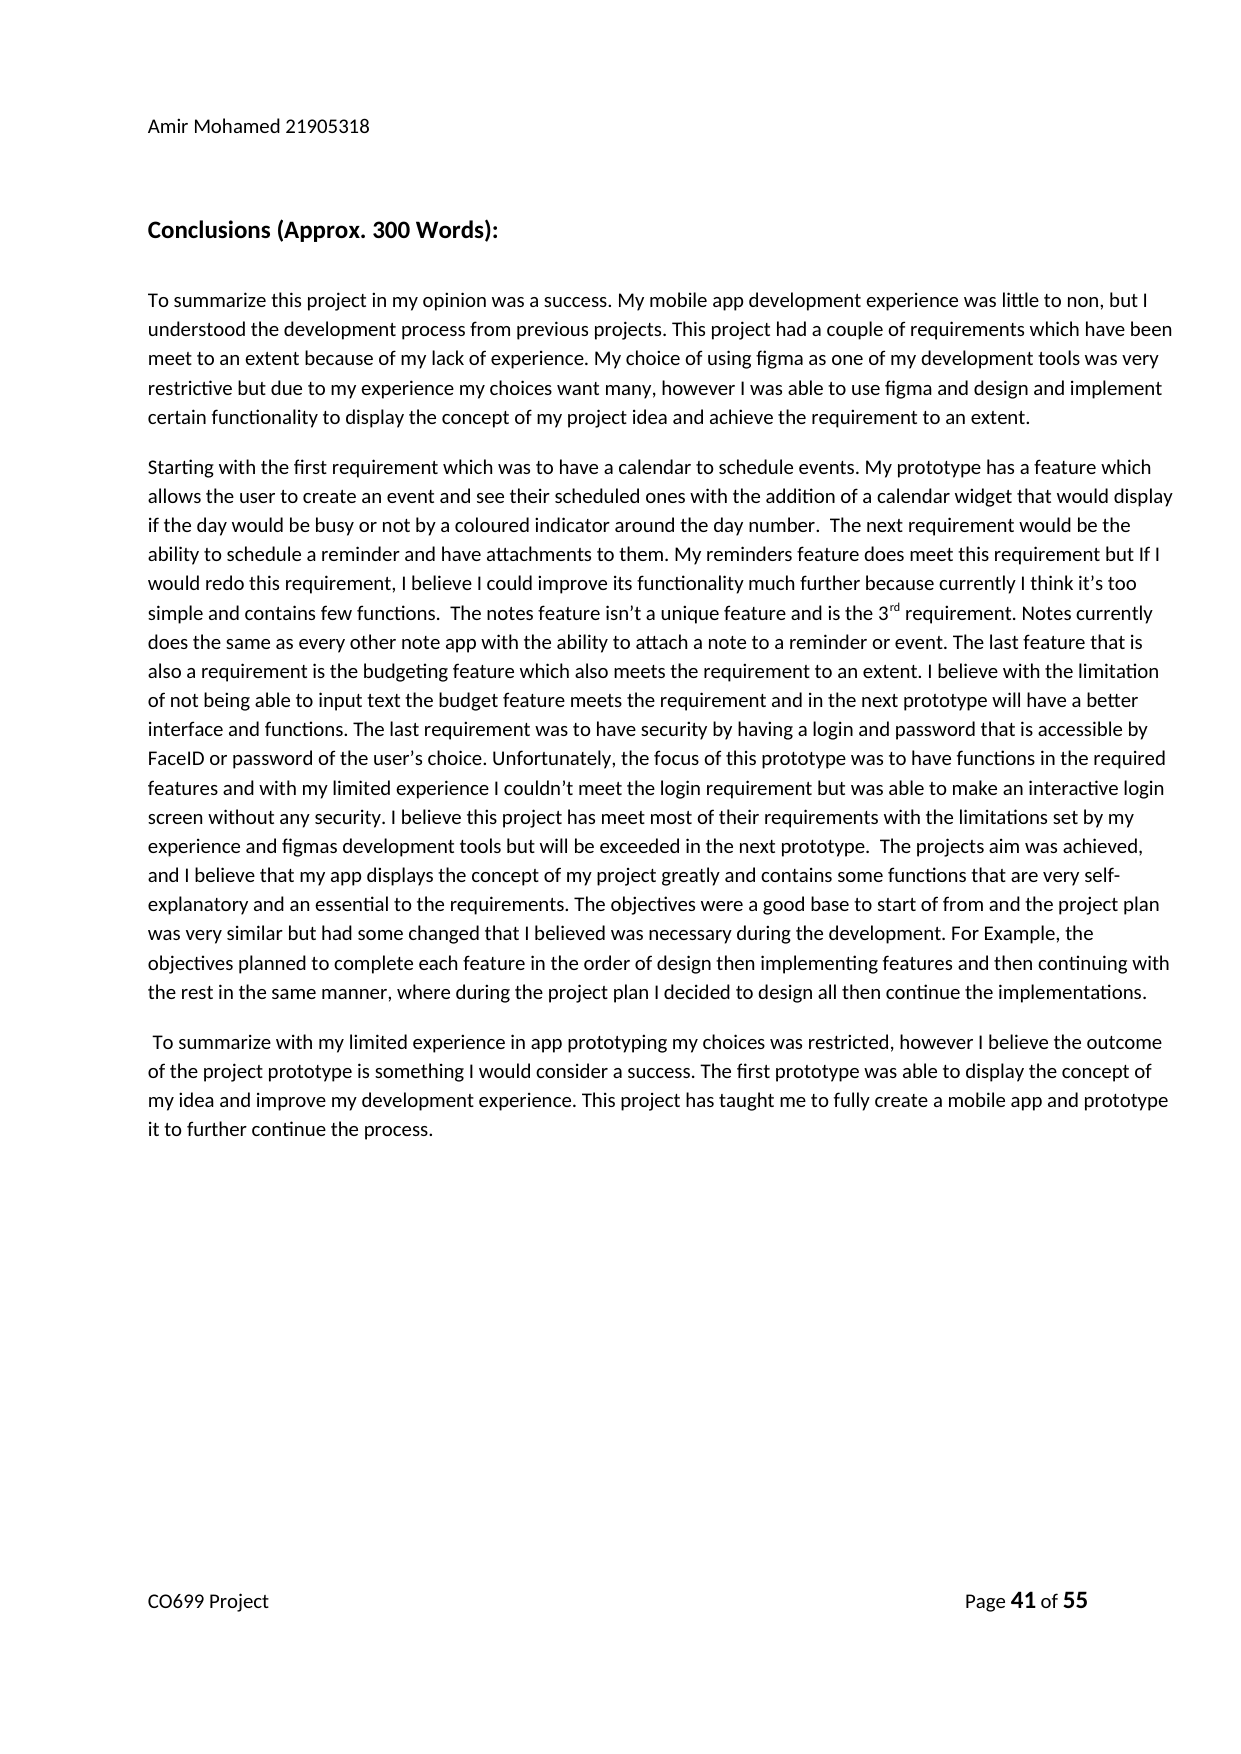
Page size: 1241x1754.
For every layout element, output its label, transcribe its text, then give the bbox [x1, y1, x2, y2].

subtitle Conclusions (Approx. 300 Words): [148, 215, 1181, 245]
text To summarize with my limited experience in app prototyping my choices was restricted, however I believe the outcome of the project prototype is something I would consider a success. The first prototype was able to display the concept of my idea and improve my development experience. This project has taught me to fully create a mobile app and prototype it to further continue the process. [148, 1029, 1181, 1142]
text To summarize this project in my opinion was a success. My mobile app development experience was little to non, but I understood the development process from previous projects. This project had a couple of requirements which have been meet to an extent because of my lack of experience. My choice of using figma as one of my development tools was very restrictive but due to my experience my choices want many, however I was able to use figma and design and implement certain functionality to display the concept of my project idea and achieve the requirement to an extent. [148, 287, 1181, 429]
text Starting with the first requirement which was to have a calendar to schedule events. My prototype has a feature which allows the user to create an event and see their scheduled ones with the addition of a calendar widget that would display if the day would be busy or not by a coloured indicator around the day number. The next requirement would be the ability to schedule a reminder and have attachments to them. My reminders feature does meet this requirement but If I would redo this requirement, I believe I could improve its functionality much further because currently I think it’s too simple and contains few functions. The notes feature isn’t a unique feature and is the 3rd requirement. Notes currently does the same as every other note app with the ability to attach a note to a reminder or event. The last feature that is also a requirement is the budgeting feature which also meets the requirement to an extent. I believe with the limitation of not being able to input text the budget feature meets the requirement and in the next prototype will have a better interface and functions. The last requirement was to have security by having a login and password that is accessible by FaceID or password of the user’s choice. Unfortunately, the focus of this prototype was to have functions in the required features and with my limited experience I couldn’t meet the login requirement but was able to make an interactive login screen without any security. I believe this project has meet most of their requirements with the limitations set by my experience and figmas development tools but will be exceeded in the next prototype. The projects aim was achieved, and I believe that my app displays the concept of my project greatly and contains some functions that are very self-explanatory and an essential to the requirements. The objectives were a good base to start of from and the project plan was very similar but had some changed that I believed was necessary during the development. For Example, the objectives planned to complete each feature in the order of design then implementing features and then continuing with the rest in the same manner, where during the project plan I decided to design all then continue the implementations. [148, 454, 1181, 1004]
